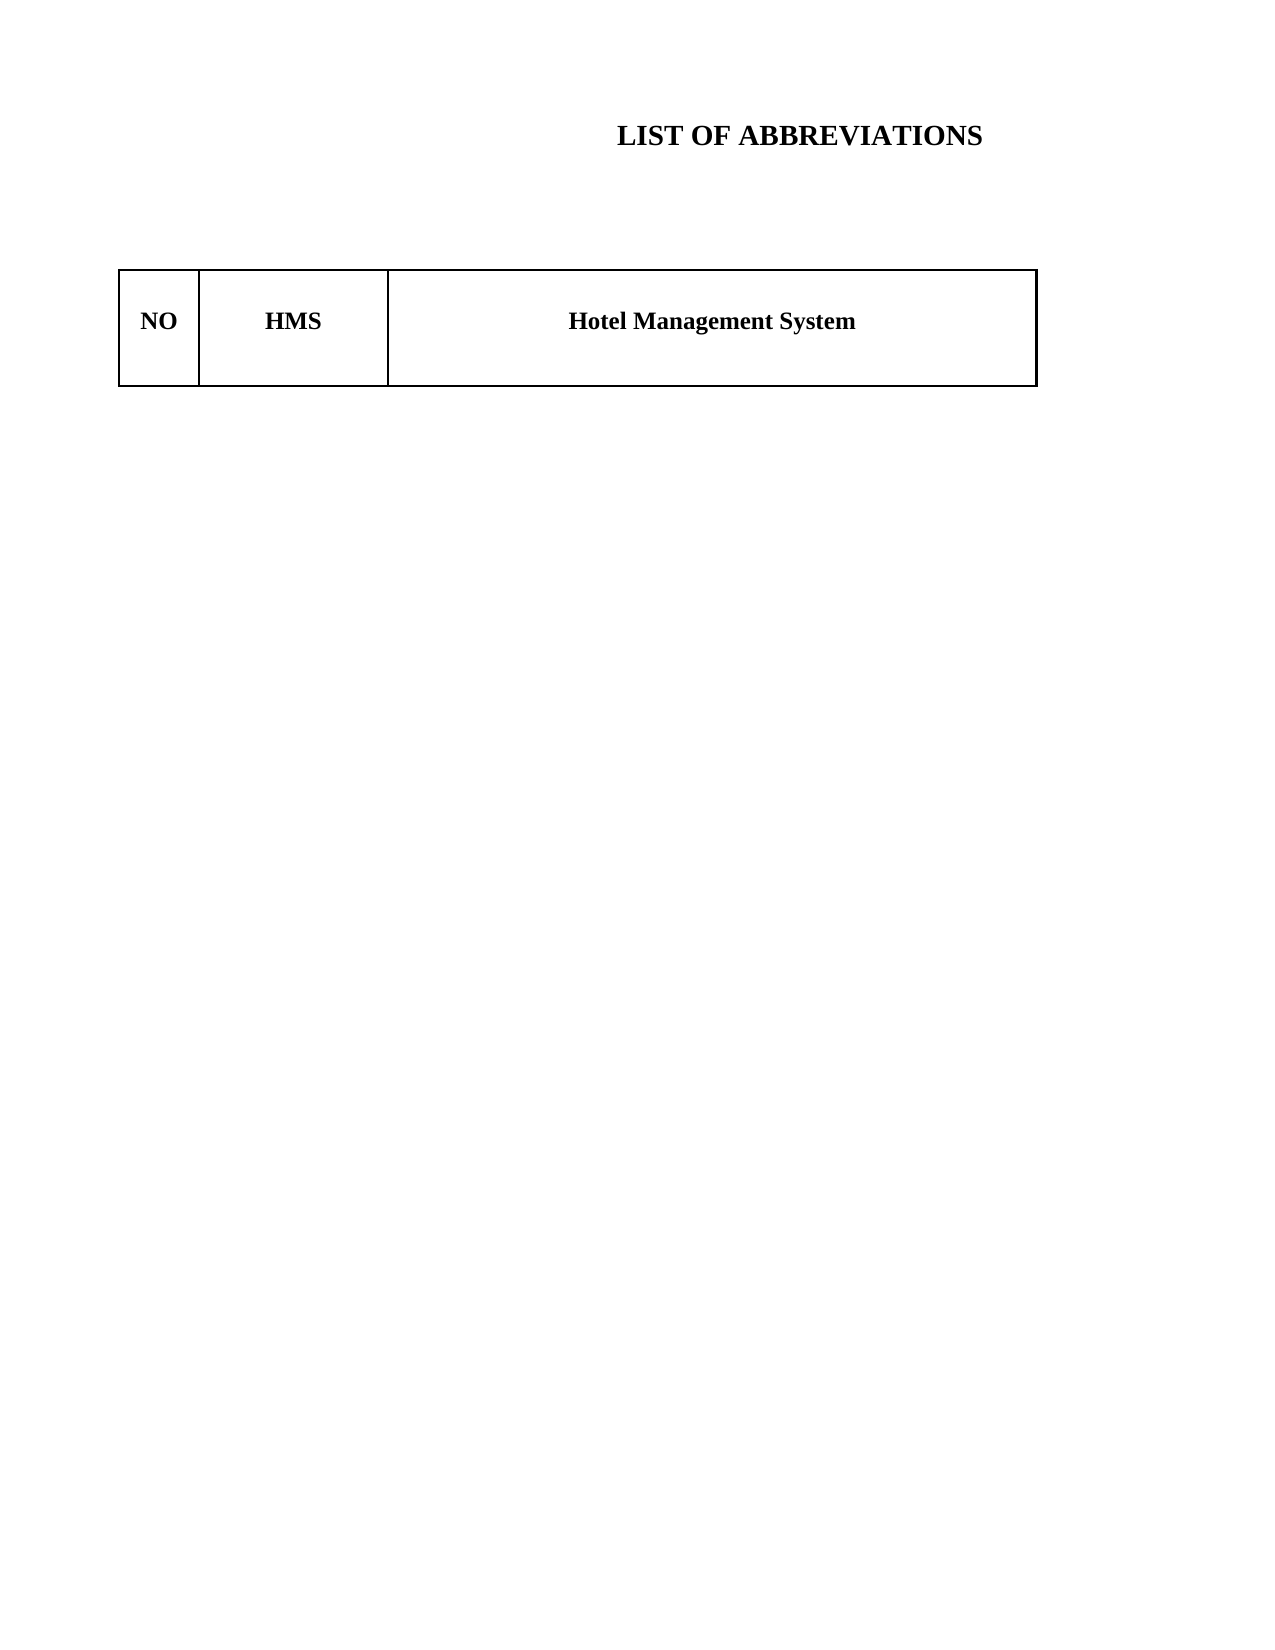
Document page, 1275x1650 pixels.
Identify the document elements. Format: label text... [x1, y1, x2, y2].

table_header NO [120, 271, 198, 385]
text LIST OF ABBREVIATIONS [443, 118, 1157, 152]
table_header Hotel Management System [389, 271, 1035, 385]
table_header HMS [200, 271, 387, 385]
